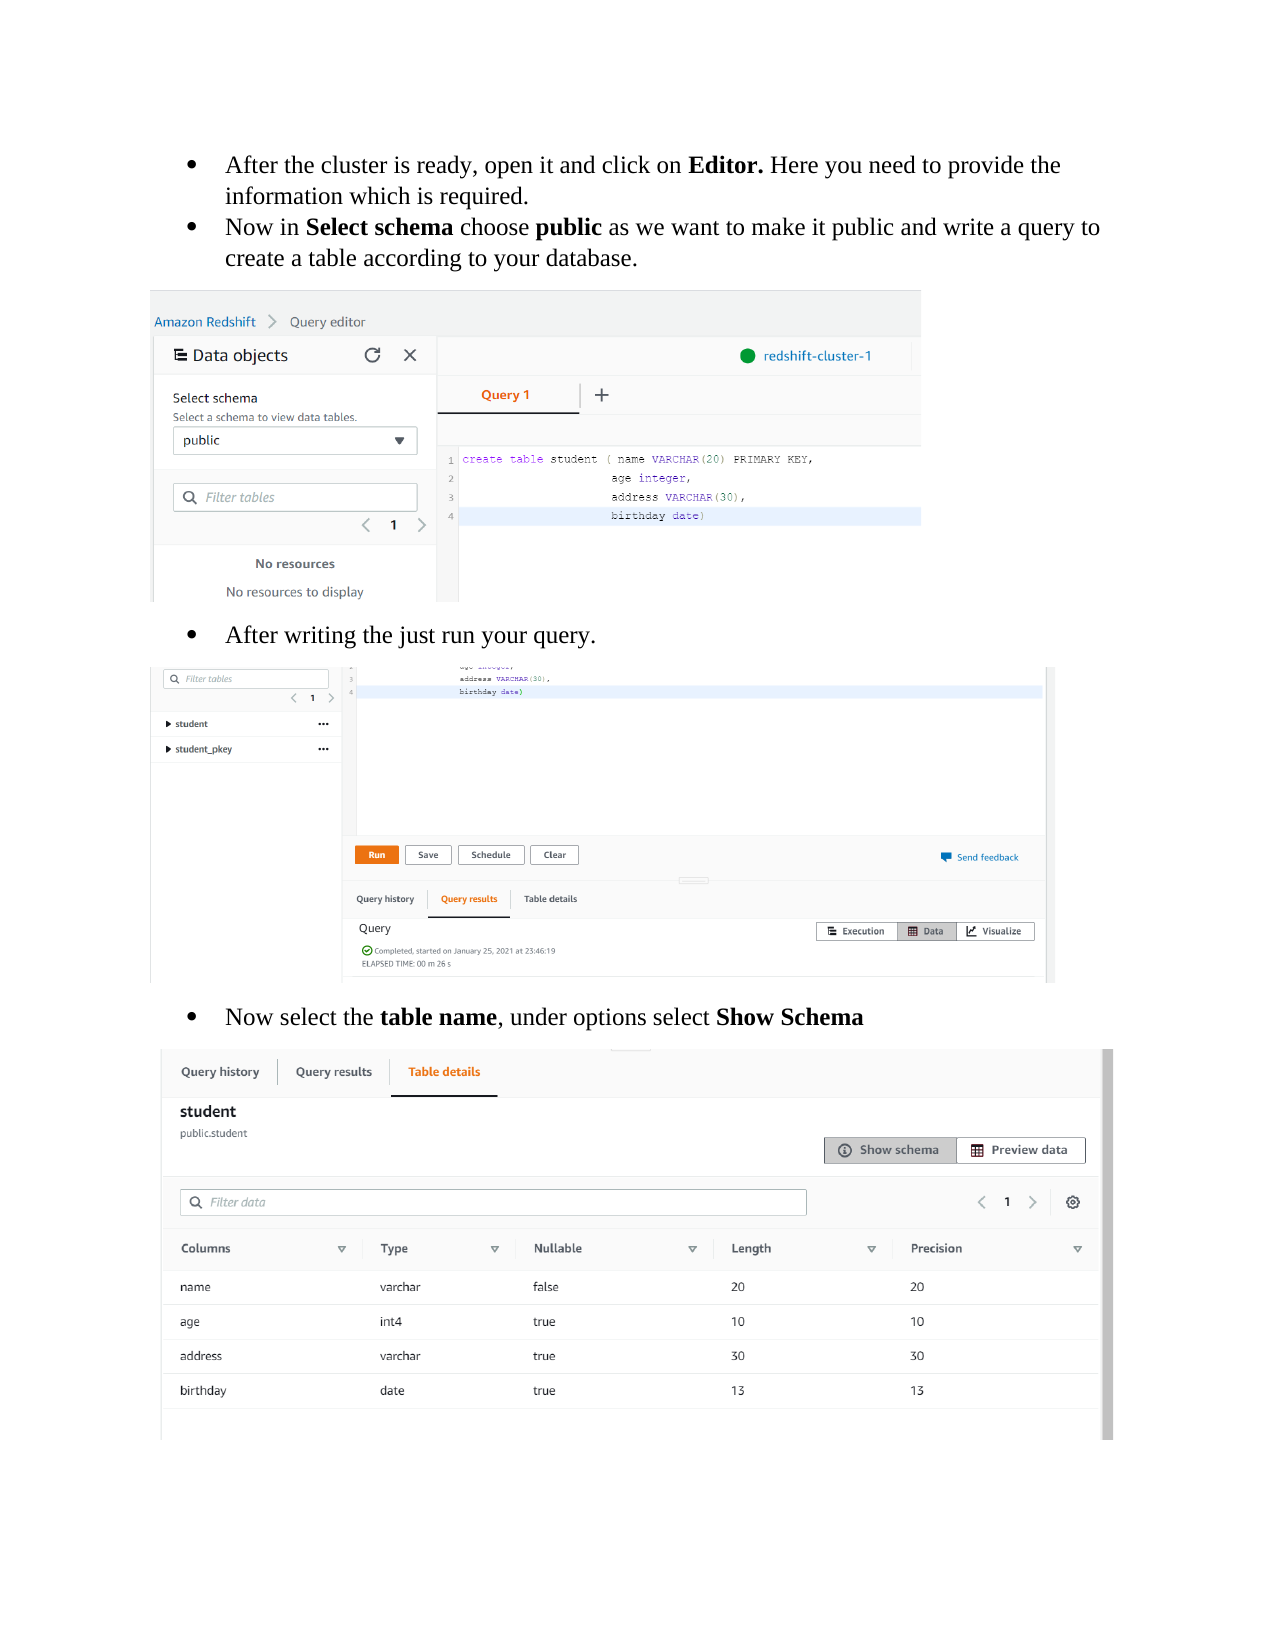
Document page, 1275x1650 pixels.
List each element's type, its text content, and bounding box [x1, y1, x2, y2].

picture [150, 1049, 1114, 1440]
list Now select the table name, under options select Show Schema [187, 1002, 1125, 1030]
list After writing the just run your query. [187, 620, 1125, 649]
list Now in Select schema choose public as we want to make it public and write a query to create a table according to your database. [187, 212, 1125, 272]
list After the cluster is ready, open it and click on Editor. Here you need to provide the information which is required. [187, 150, 1125, 210]
picture [150, 667, 1055, 983]
picture [150, 290, 922, 602]
